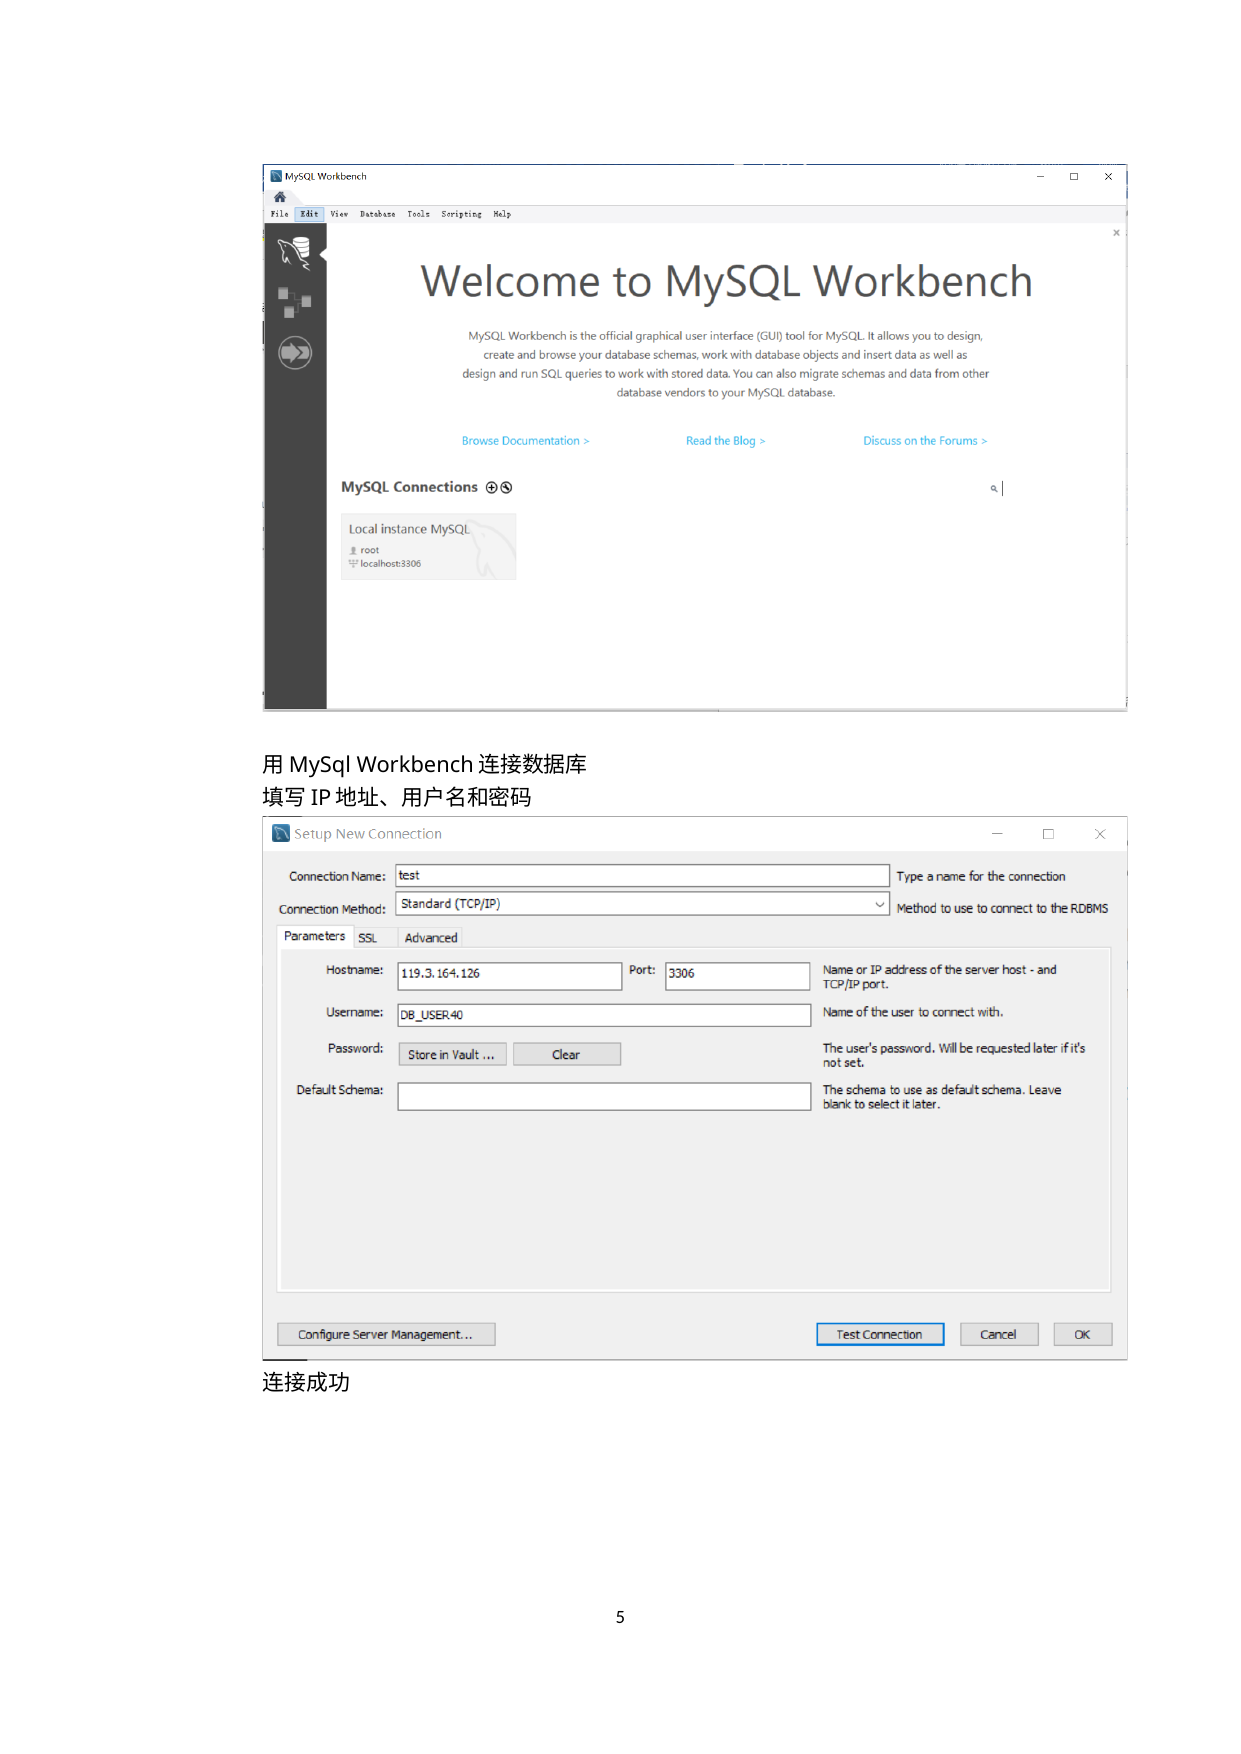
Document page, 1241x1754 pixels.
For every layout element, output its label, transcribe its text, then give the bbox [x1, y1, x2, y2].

list 连接成功 [262, 1364, 1053, 1397]
picture [262, 164, 1128, 712]
picture [262, 816, 1128, 1361]
list 填写IP地址、用户名和密码 [262, 779, 1053, 812]
list 用MySql Workbench连接数据库 [262, 747, 1053, 779]
